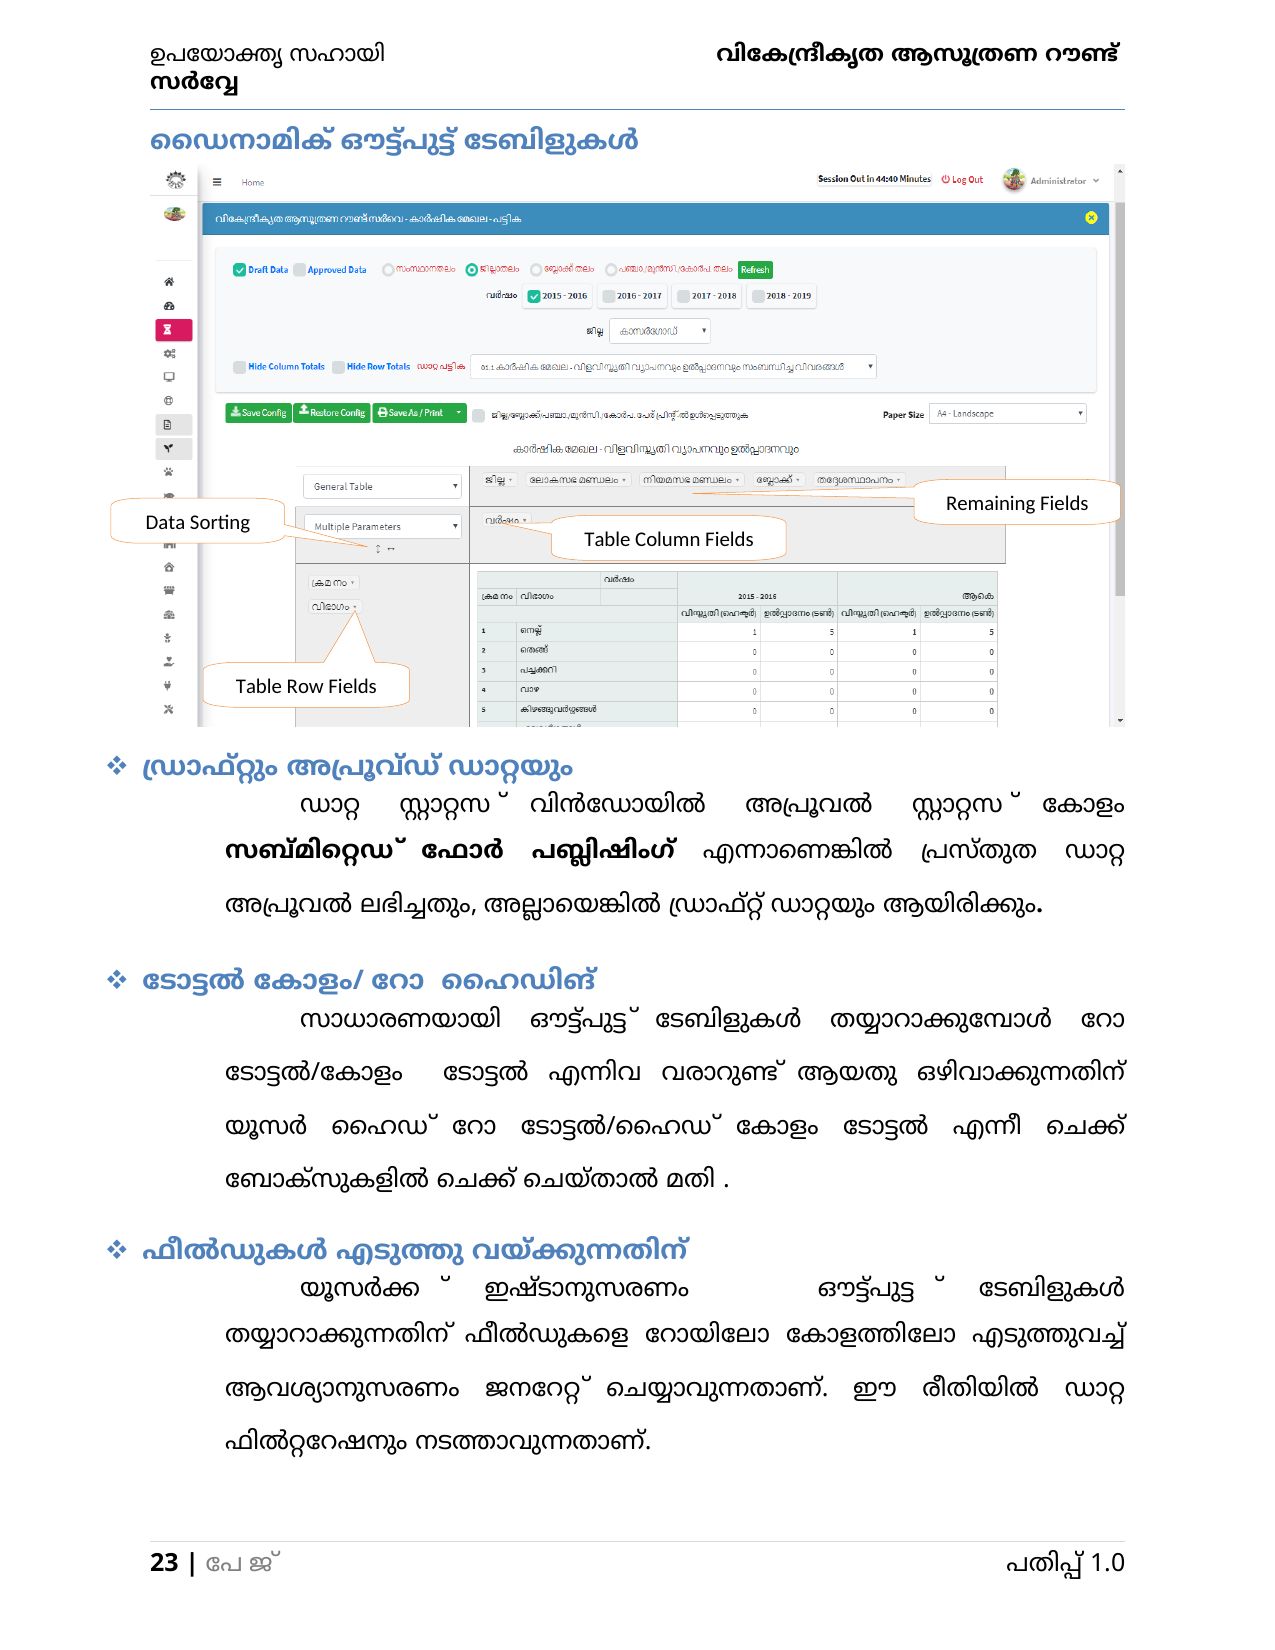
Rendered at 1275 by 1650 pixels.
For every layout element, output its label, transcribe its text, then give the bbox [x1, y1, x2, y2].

subtitle ഡൈനാമിക് ഔട്ട്പുട്ട് ടേബിളുകൾ [150, 126, 1125, 159]
subtitle ടോട്ടൽ കോളം/ റോ ഹൈഡിങ് [104, 961, 1125, 1000]
text യൂസർക്ക് ഇഷ്ടാനുസരണം ഔട്ട്പുട്ട് ടേബിളുകൾ തയ്യാറാക്കുന്നതിന് ഫീൽഡുകളെ റോയിലോ കോളത്തിലോ എടുത്തുവച്ച് ആവശ്യാനുസരണം ജനറേറ്റ് ചെയ്യാവുന്നതാണ്. ഈ രീതിയിൽ ഡാറ്റ ഫിൽറ്ററേഷനും നടത്താവുന്നതാണ്. [225, 1275, 1125, 1459]
subtitle ഡ്രാഫ്റ്റും അപ്രൂവ്ഡ് ഡാറ്റയും [104, 752, 1125, 786]
picture [150, 164, 1125, 727]
subtitle ഫീൽഡുകൾ എടുത്തു വയ്ക്കുന്നതിന് [104, 1236, 1125, 1270]
text സാധാരണയായി ഔട്ട്പുട്ട് ടേബിളുകൾ തയ്യാറാക്കുമ്പോൾ റോ ടോട്ടൽ/കോളം ടോട്ടൽ എന്നിവ വരാറുണ്ട് ആയതു ഒഴിവാക്കുന്നതിന് യൂസർ ഹൈഡ് റോ ടോട്ടൽ/ഹൈഡ് കോളം ടോട്ടൽ എന്നീ ചെക്ക് ബോക്സുകളിൽ ചെക്ക് ചെയ്താൽ മതി . [225, 1006, 1125, 1197]
text ഡാറ്റ സ്റ്റാറ്റസ് വിൻഡോയിൽ അപ്രൂവൽ സ്റ്റാറ്റസ് കോളം സബ്മിറ്റെഡ് ഫോര്‍ പബ്ലിഷിംഗ് എന്നാണെങ്കിൽ പ്രസ്‌തുത ഡാറ്റ അപ്രൂവൽ ലഭിച്ചതും, അല്ലായെങ്കിൽ ഡ്രാഫ്റ്റ് ഡാറ്റയും ആയിരിക്കും. [225, 791, 1125, 922]
